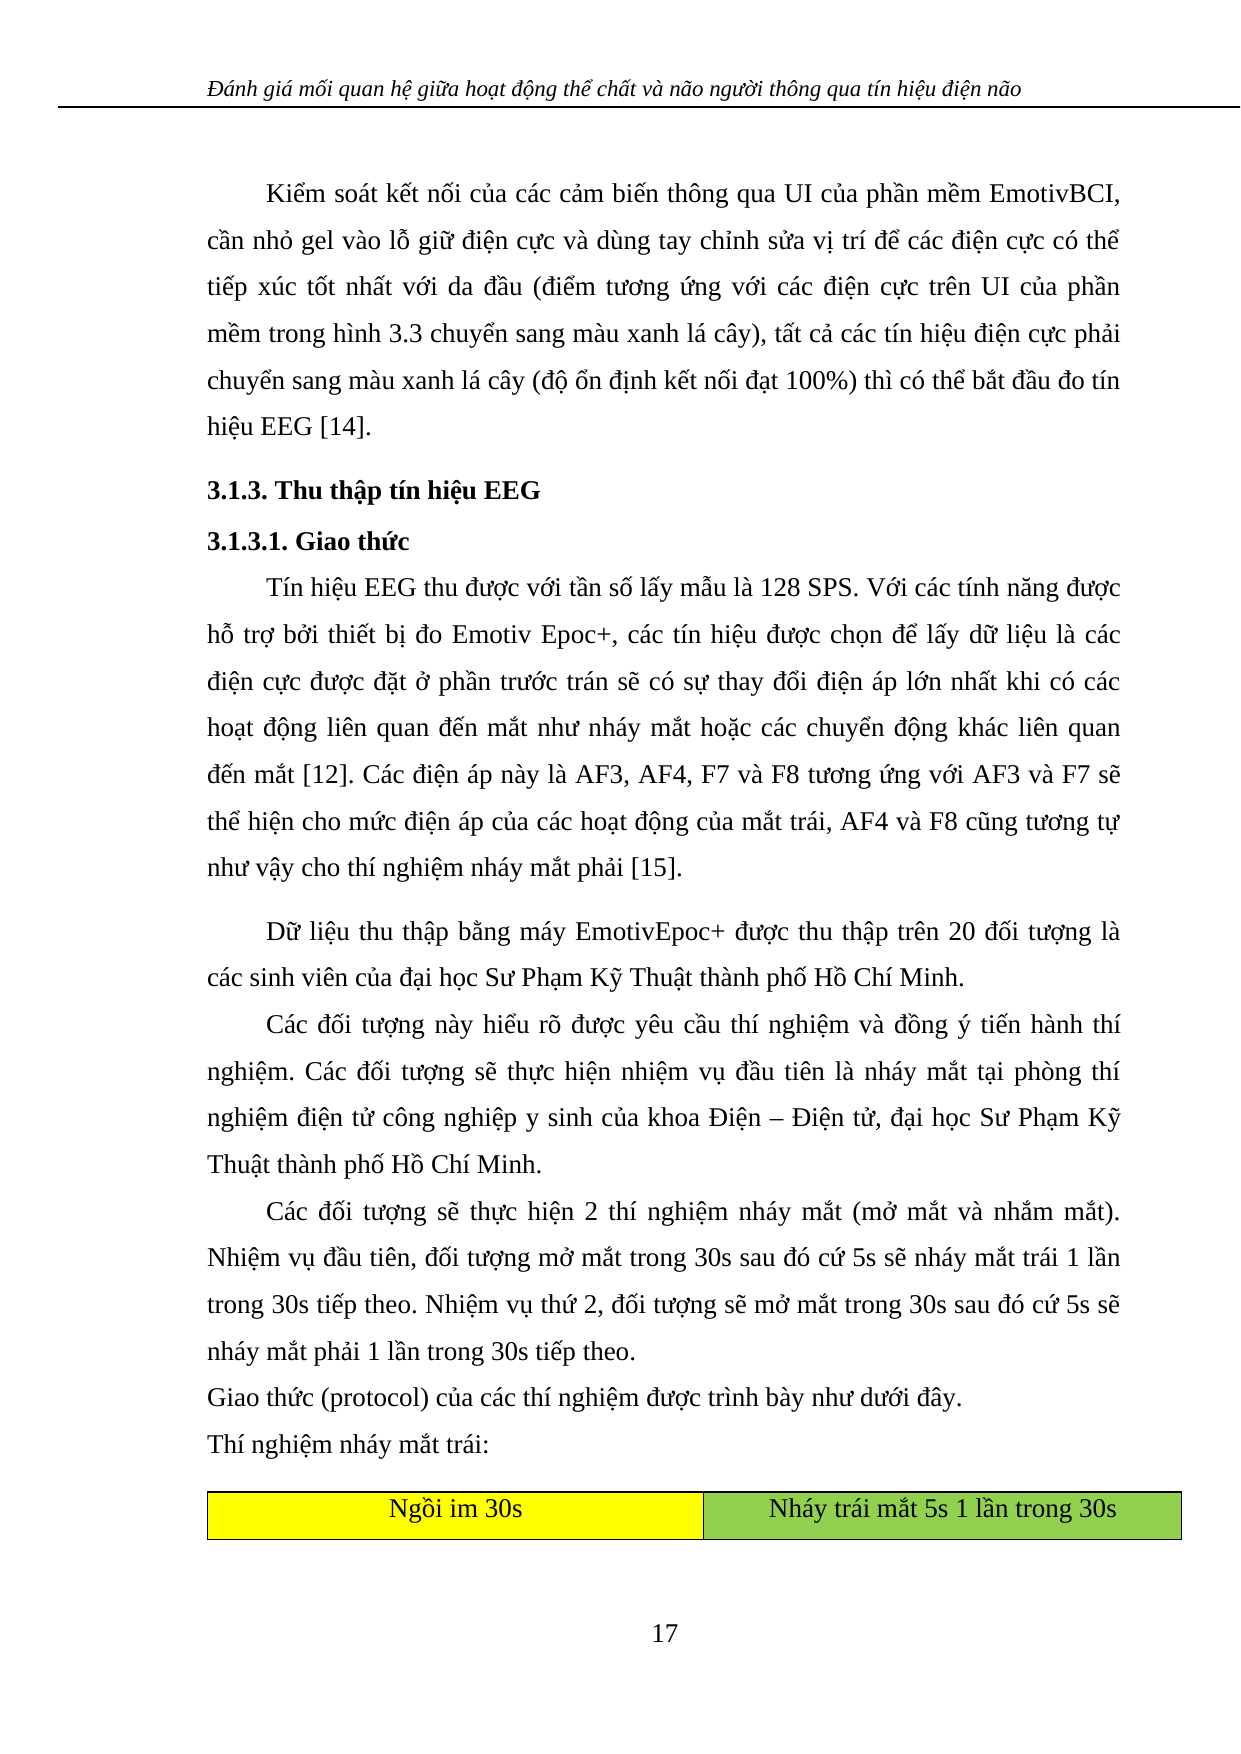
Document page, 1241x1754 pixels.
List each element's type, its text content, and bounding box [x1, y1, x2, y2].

list Kiểm soát kết nối của các cảm biến thông qua UI của phần mềm EmotivBCI, cần nhỏ gel vào lỗ giữ điện cực và dùng tay chỉnh sửa vị trí để các điện cực có thể tiếp xúc tốt nhất với da đầu (điểm tương ứng với các điện cực trên UI của phần mềm trong hình 3.3 chuyển sang màu xanh lá cây), tất cả các tín hiệu điện cực phải chuyển sang màu xanh lá cây (độ ổn định kết nối đạt 100%) thì có thể bắt đầu đo tín hiệu EEG. [207, 177, 1122, 442]
list Dữ liệu thu thập bằng máy EmotivEpoc+ được thu thập trên 20 đối tượng là các sinh viên của đại học Sư Phạm Kỹ Thuật thành phố Hồ Chí Minh. [207, 915, 1122, 992]
text Tín hiệu EEG thu được với tần số lấy mẫu là 128 SPS. Với các tính năng được hỗ trợ bởi thiết bị đo Emotiv Epoc+, các tín hiệu được chọn để lấy dữ liệu là các điện cực được đặt ở phần trước trán sẽ có sự thay đổi điện áp lớn nhất khi có các hoạt động liên quan đến mắt như nháy mắt hoặc các chuyển động khác liên quan đến mắt . Các điện áp này là AF3, AF4, F7 và F8 tương ứng với AF3 và F7 sẽ thể hiện cho mức điện áp của các hoạt động của mắt trái, AF4 và F8 cũng tương tự như vậy cho thí nghiệm nháy mắt phải. [207, 571, 1122, 882]
list Các đối tượng sẽ thực hiện 2 thí nghiệm nháy mắt (mở mắt và nhắm mắt). Nhiệm vụ đầu tiên, đối tượng mở mắt trong 30s sau đó cứ 5s sẽ nháy mắt trái 1 lần trong 30s tiếp theo. Nhiệm vụ thứ 2, đối tượng sẽ mở mắt trong 30s sau đó cứ 5s sẽ nháy mắt phải 1 lần trong 30s tiếp theo. [207, 1195, 1122, 1366]
subtitle 3.1.3. Thu thập tín hiệu EEG [207, 474, 1122, 505]
table_header Nháy trái mắt 5s 1 lần trong 30s [704, 1493, 1181, 1539]
list Các đối tượng này hiểu rõ được yêu cầu thí nghiệm và đồng ý tiến hành thí nghiệm. Các đối tượng sẽ thực hiện nhiệm vụ đầu tiên là nháy mắt tại phòng thí nghiệm điện tử công nghiệp y sinh của khoa Điện – Điện tử, đại học Sư Phạm Kỹ Thuật thành phố Hồ Chí Minh. [207, 1008, 1122, 1179]
list Giao thức (protocol) của các thí nghiệm được trình bày như dưới đây. [207, 1381, 1122, 1412]
table_header Ngồi im 30s [208, 1493, 703, 1539]
subtitle 3.1.3.1. Giao thức [207, 525, 1122, 556]
list Thí nghiệm nháy mắt trái: [207, 1428, 1122, 1459]
